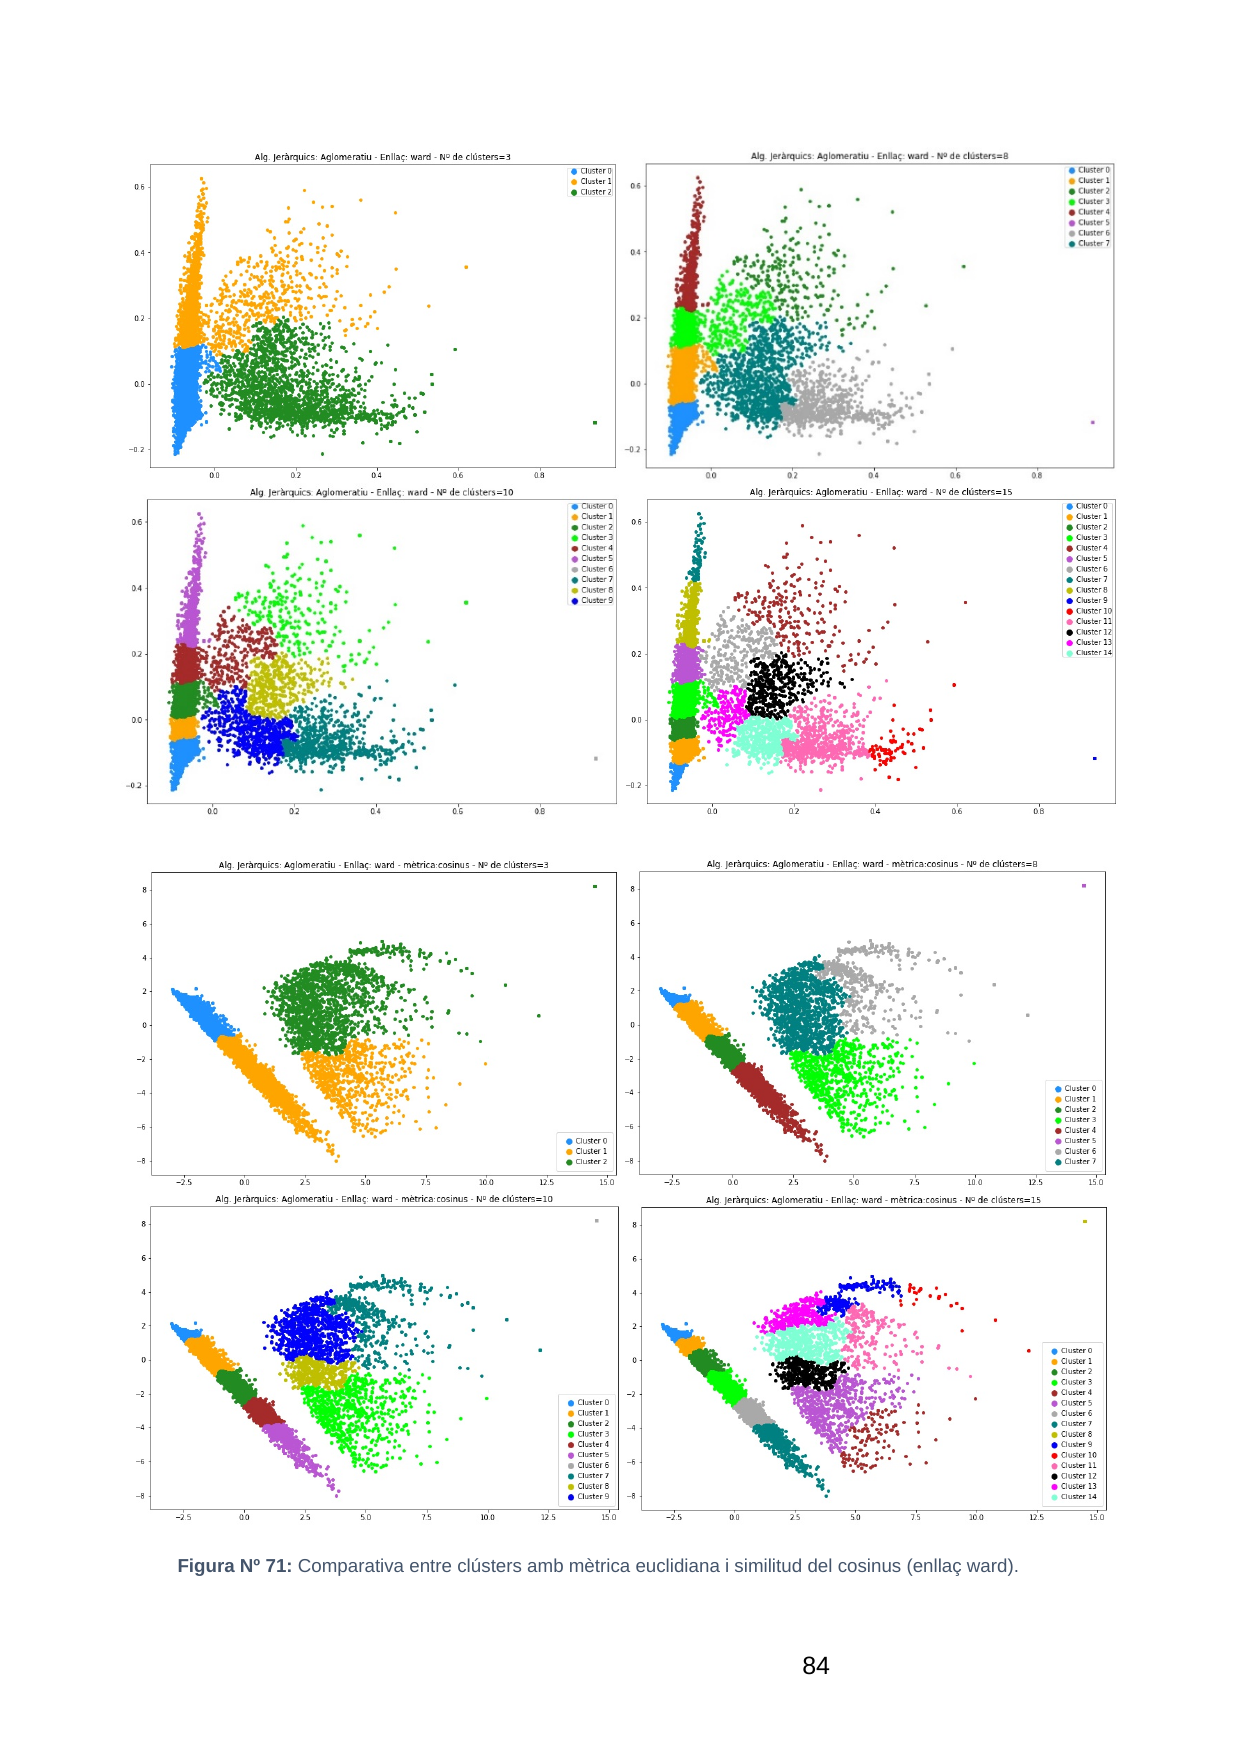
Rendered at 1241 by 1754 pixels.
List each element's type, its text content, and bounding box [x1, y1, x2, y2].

picture [131, 855, 1110, 1526]
text Figura Nº 71: Comparativa entre clústers amb mètrica euclidiana i similitud del cosinus (enllaç ward). [177, 1554, 1063, 1576]
picture [121, 147, 1120, 820]
